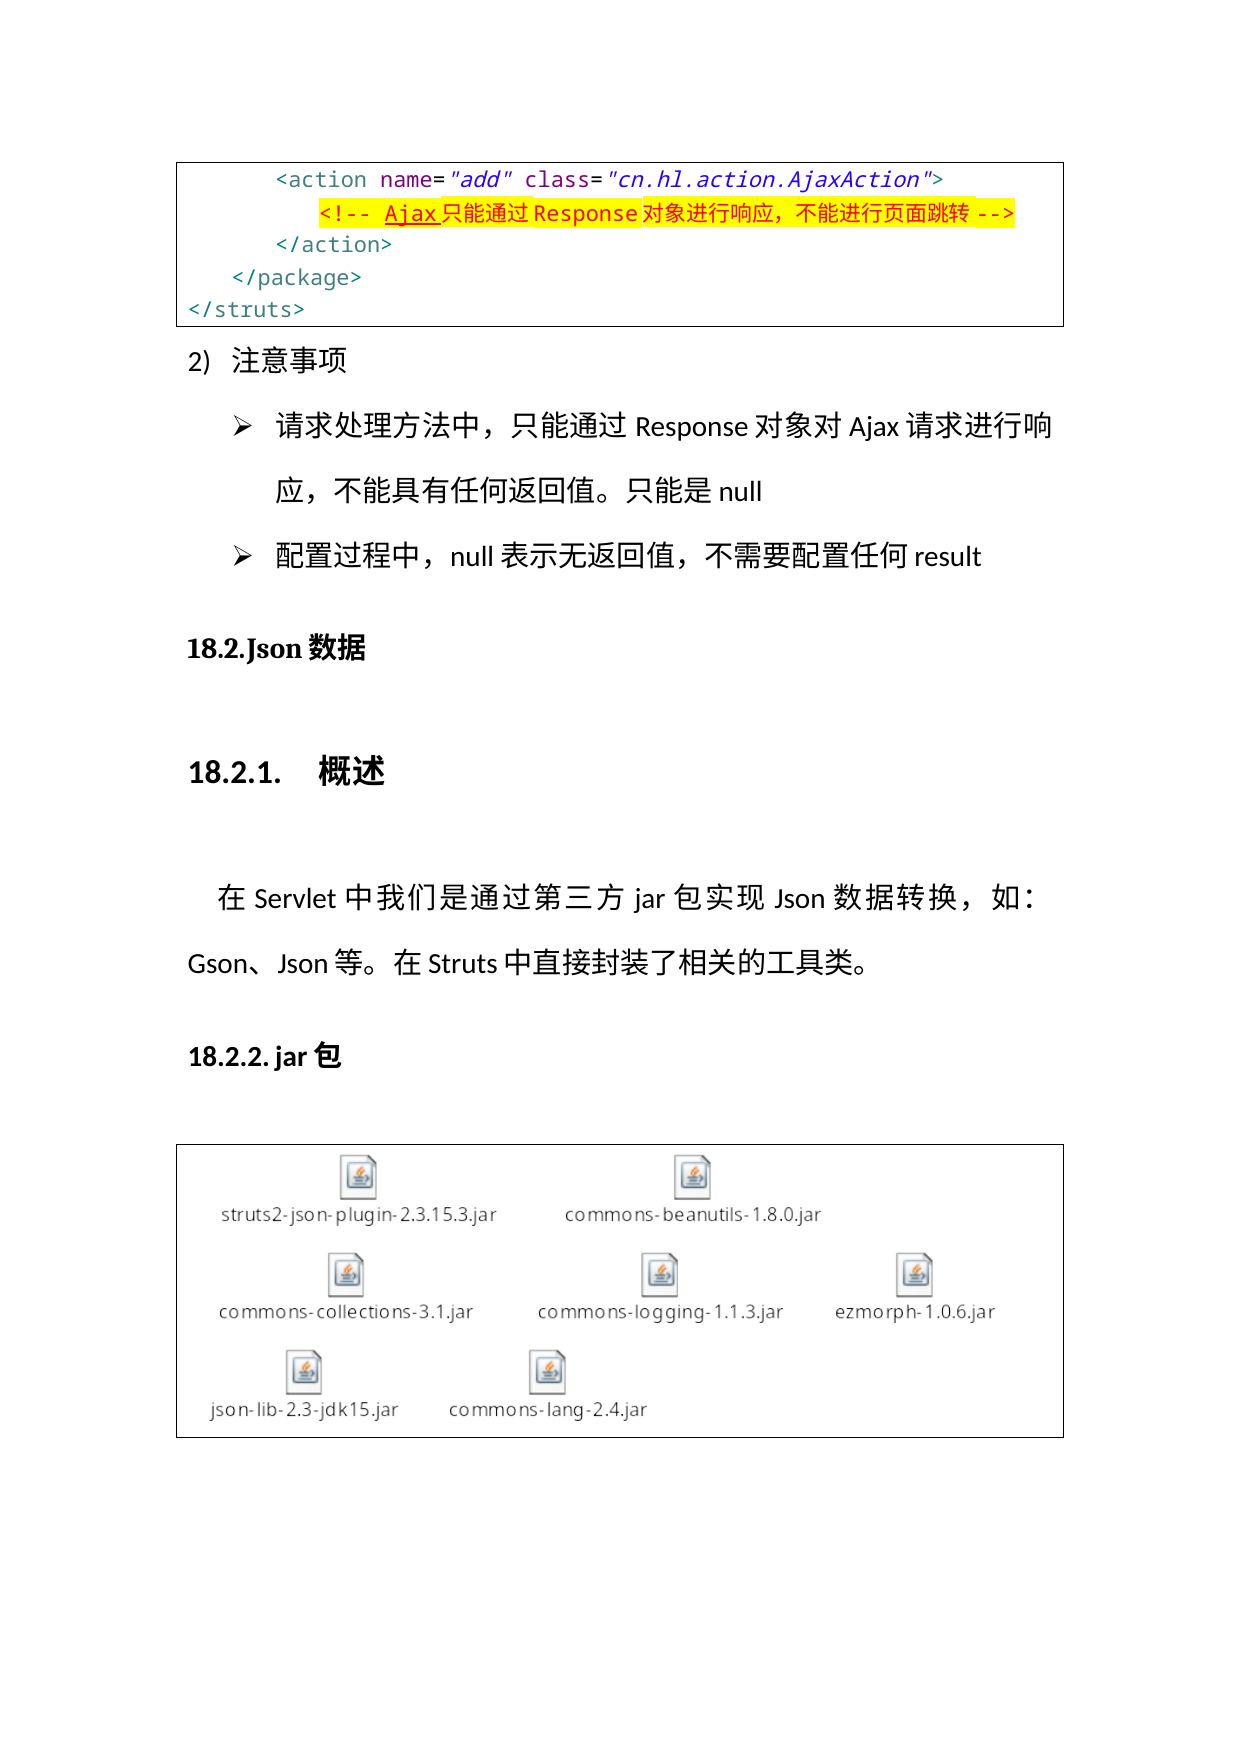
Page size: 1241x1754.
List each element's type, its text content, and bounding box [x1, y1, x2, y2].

subtitle 概述 [187, 737, 1053, 802]
list 注意事项 [187, 327, 1053, 392]
text 在Servlet中我们是通过第三方jar包实现Json数据转换，如：Gson、Json等。在Struts中直接封装了相关的工具类。 [187, 864, 1053, 994]
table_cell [177, 163, 1063, 326]
table_header [177, 1145, 1063, 1437]
subtitle Json数据 [187, 614, 1053, 679]
list 请求处理方法中，只能通过Response对象对Ajax请求进行响应，不能具有任何返回值。只能是null [231, 392, 1053, 522]
subtitle jar包 [187, 1021, 1053, 1086]
list 配置过程中，null表示无返回值，不需要配置任何result [231, 522, 1053, 587]
